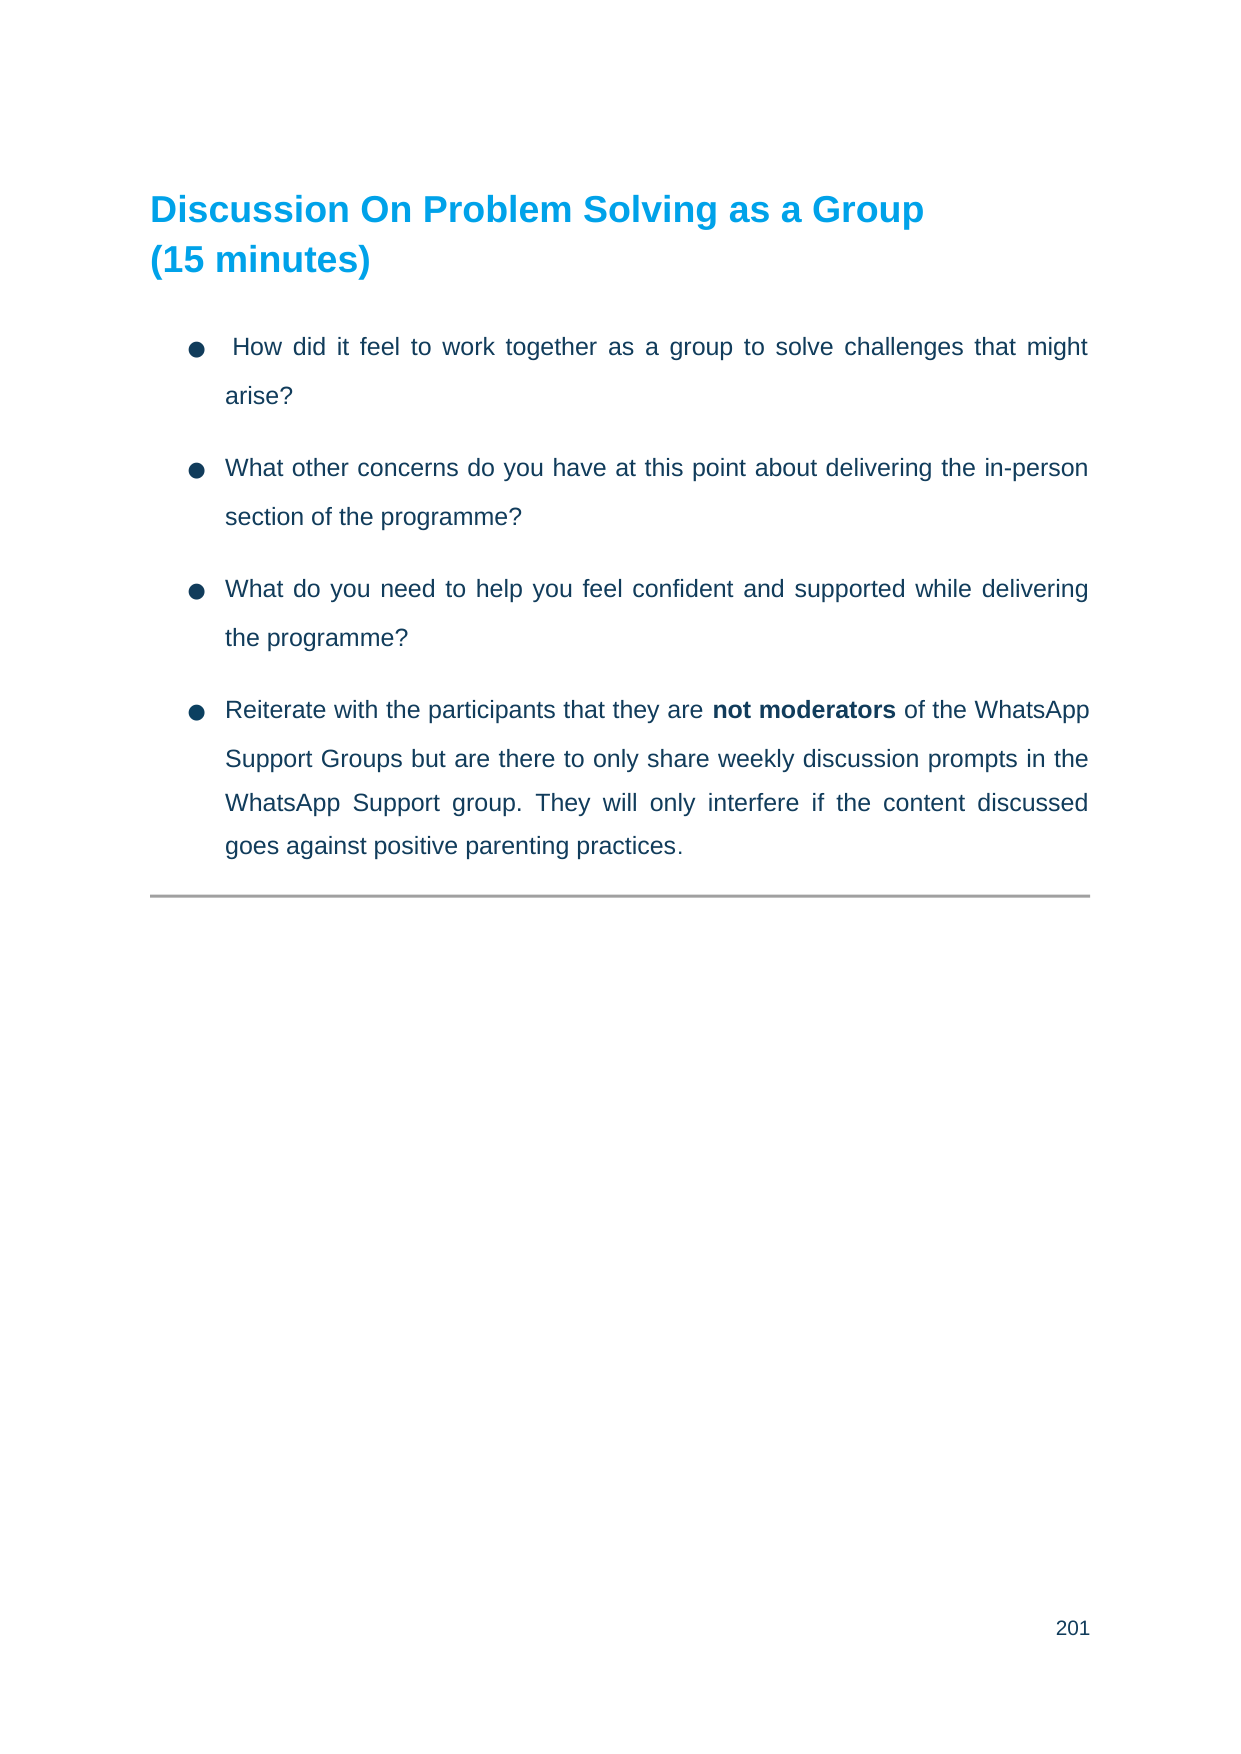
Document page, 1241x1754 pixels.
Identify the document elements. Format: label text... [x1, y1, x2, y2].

subtitle Discussion On Problem Solving as a Group (15 minutes) [150, 187, 1090, 280]
list How did it feel to work together as a group to solve challenges that might arise? [187, 324, 1090, 410]
list What other concerns do you have at this point about delivering the in-person section of the programme? [187, 445, 1090, 531]
list What do you need to help you feel confident and supported while delivering the programme? [187, 566, 1090, 652]
list Reiterate with the participants that they are not moderators of the WhatsApp Support Groups but are there to only share weekly discussion prompts in the WhatsApp Support group. They will only interfere if the content discussed goes against positive parenting practices. [187, 687, 1090, 859]
